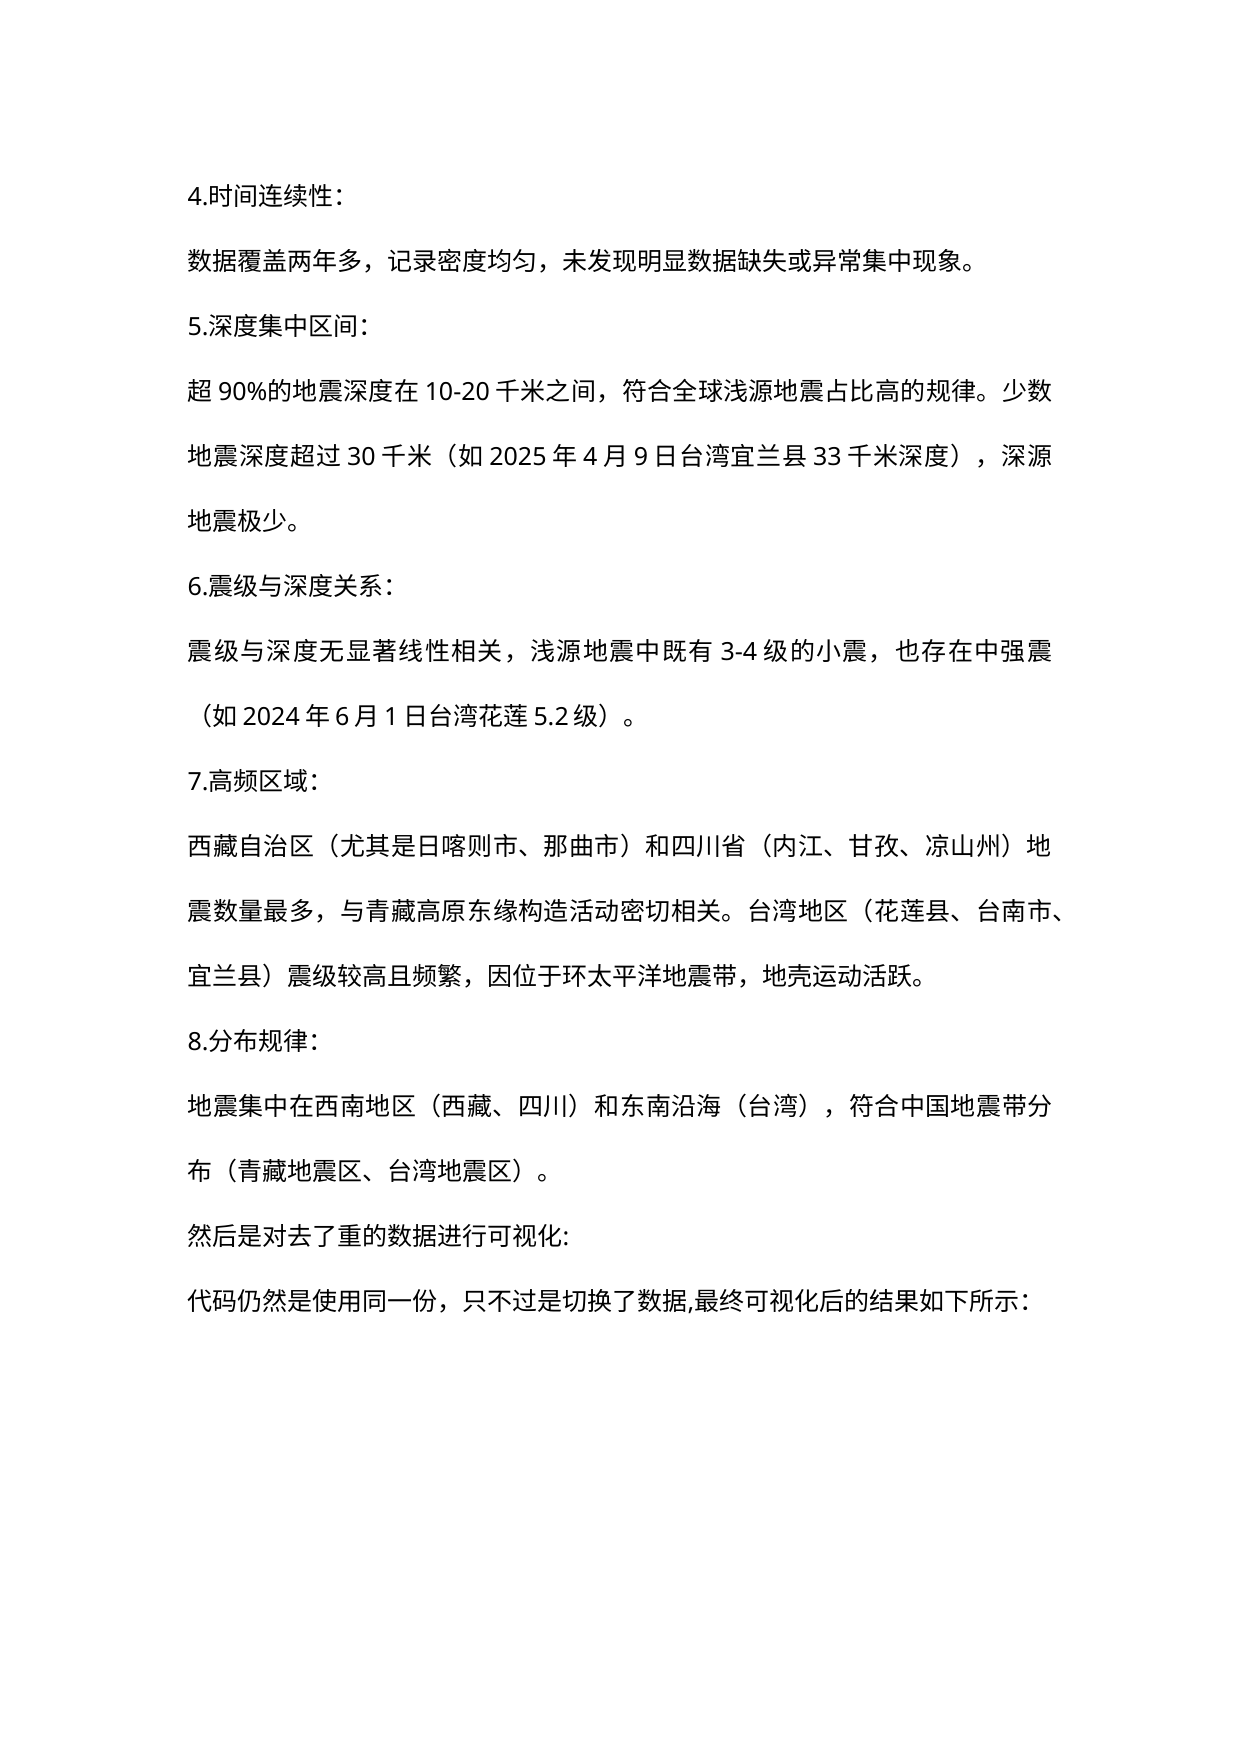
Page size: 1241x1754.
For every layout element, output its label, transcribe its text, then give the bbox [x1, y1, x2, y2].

text 5.深度集中区间： [187, 292, 1053, 357]
text 然后是对去了重的数据进行可视化: [187, 1202, 1053, 1267]
text 代码仍然是使用同一份，只不过是切换了数据,最终可视化后的结果如下所示： [187, 1267, 1053, 1332]
text 西藏自治区（尤其是日喀则市、那曲市）和四川省（内江、甘孜、凉山州）地震数量最多，与青藏高原东缘构造活动密切相关。台湾地区（花莲县、台南市、宜兰县）震级较高且频繁，因位于环太平洋地震带，地壳运动活跃。 [187, 812, 1053, 1007]
text 4.时间连续性： [187, 162, 1053, 227]
text 震级与深度无显著线性相关，浅源地震中既有3-4级的小震，也存在中强震（如2024年6月1日台湾花莲5.2级）。 [187, 617, 1053, 747]
text 8.分布规律： [187, 1007, 1053, 1072]
text 地震集中在西南地区（西藏、四川）和东南沿海（台湾），符合中国地震带分布（青藏地震区、台湾地震区）。 [187, 1072, 1053, 1202]
text 超90%的地震深度在10-20千米之间，符合全球浅源地震占比高的规律。少数地震深度超过30千米（如2025年4月9日台湾宜兰县33千米深度），深源地震极少。 [187, 357, 1053, 552]
text 7.高频区域： [187, 747, 1053, 812]
text 6.震级与深度关系： [187, 552, 1053, 617]
text 数据覆盖两年多，记录密度均匀，未发现明显数据缺失或异常集中现象。 [187, 227, 1053, 292]
